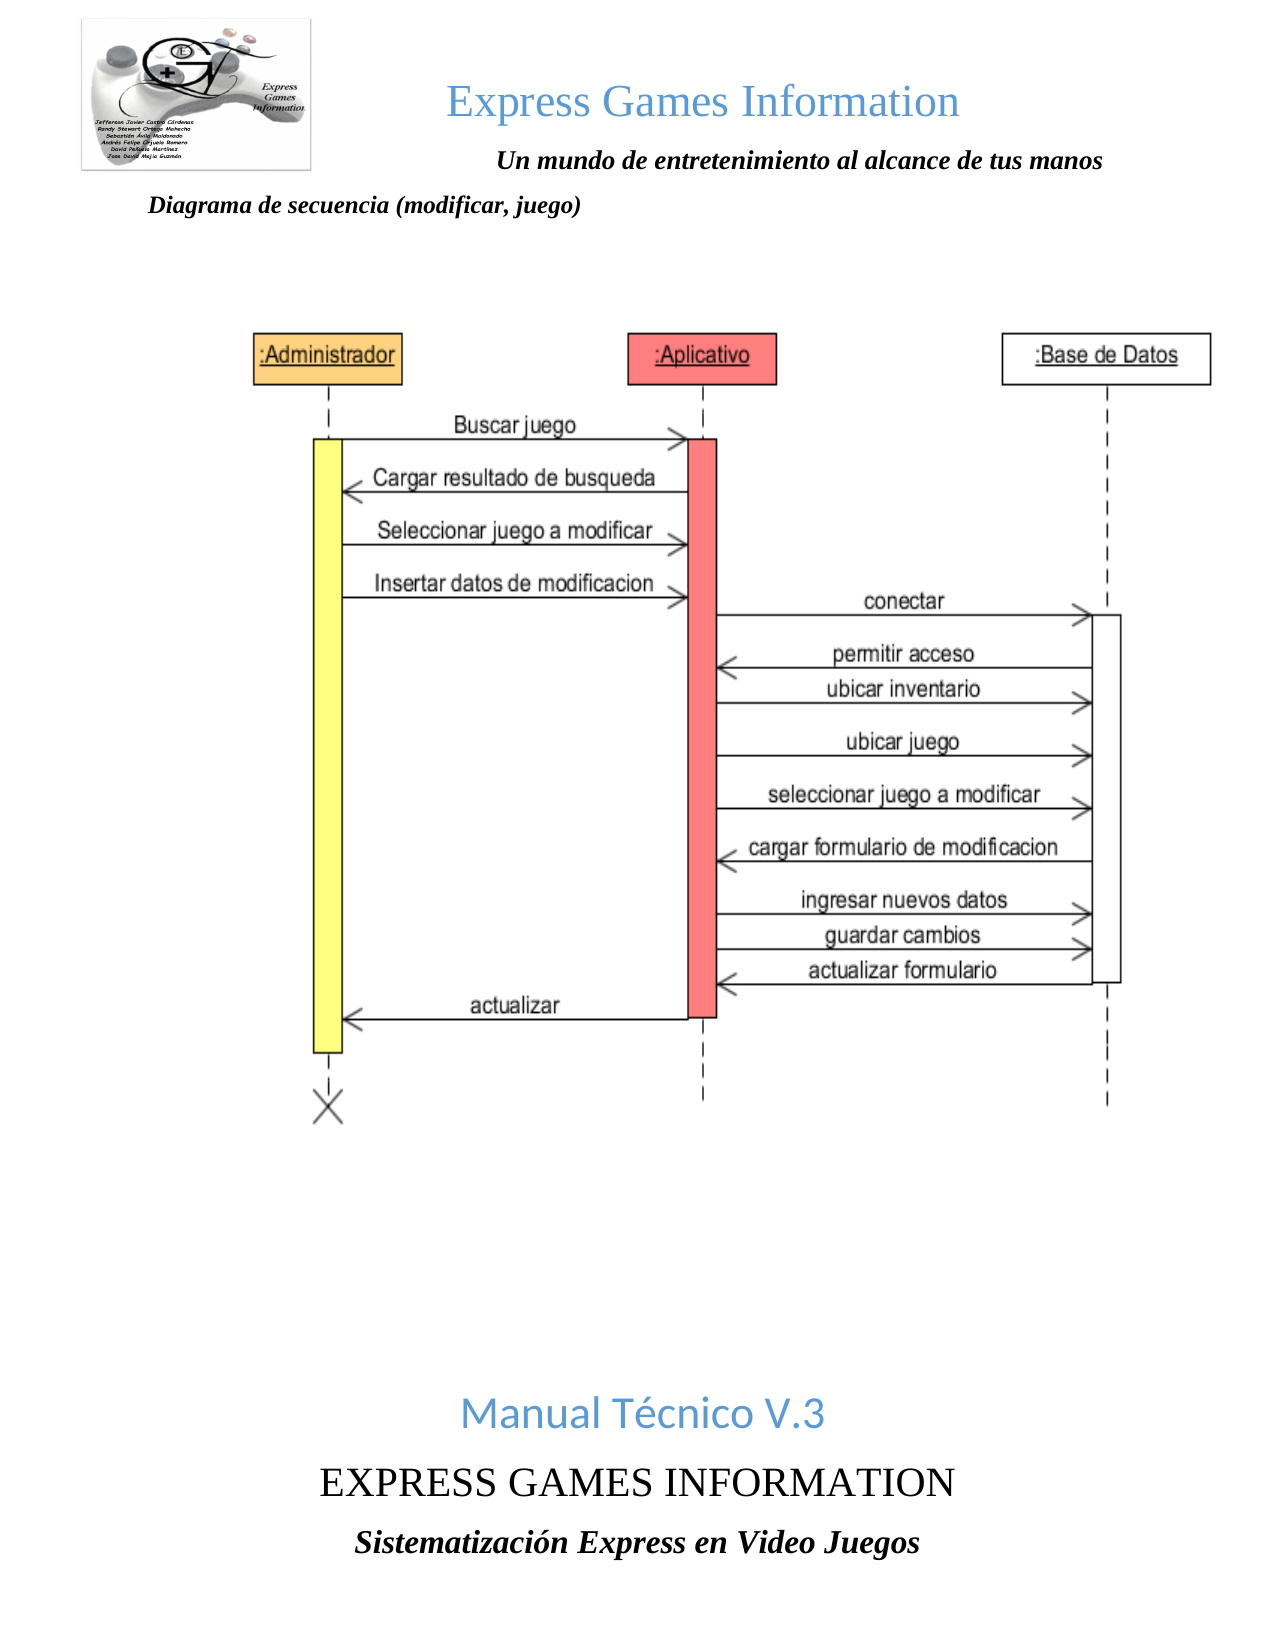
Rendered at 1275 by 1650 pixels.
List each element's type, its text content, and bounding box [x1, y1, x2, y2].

picture [147, 247, 1267, 1172]
subtitle Diagrama de secuencia (modificar, juego) [148, 190, 1127, 219]
picture [75, 15, 316, 174]
